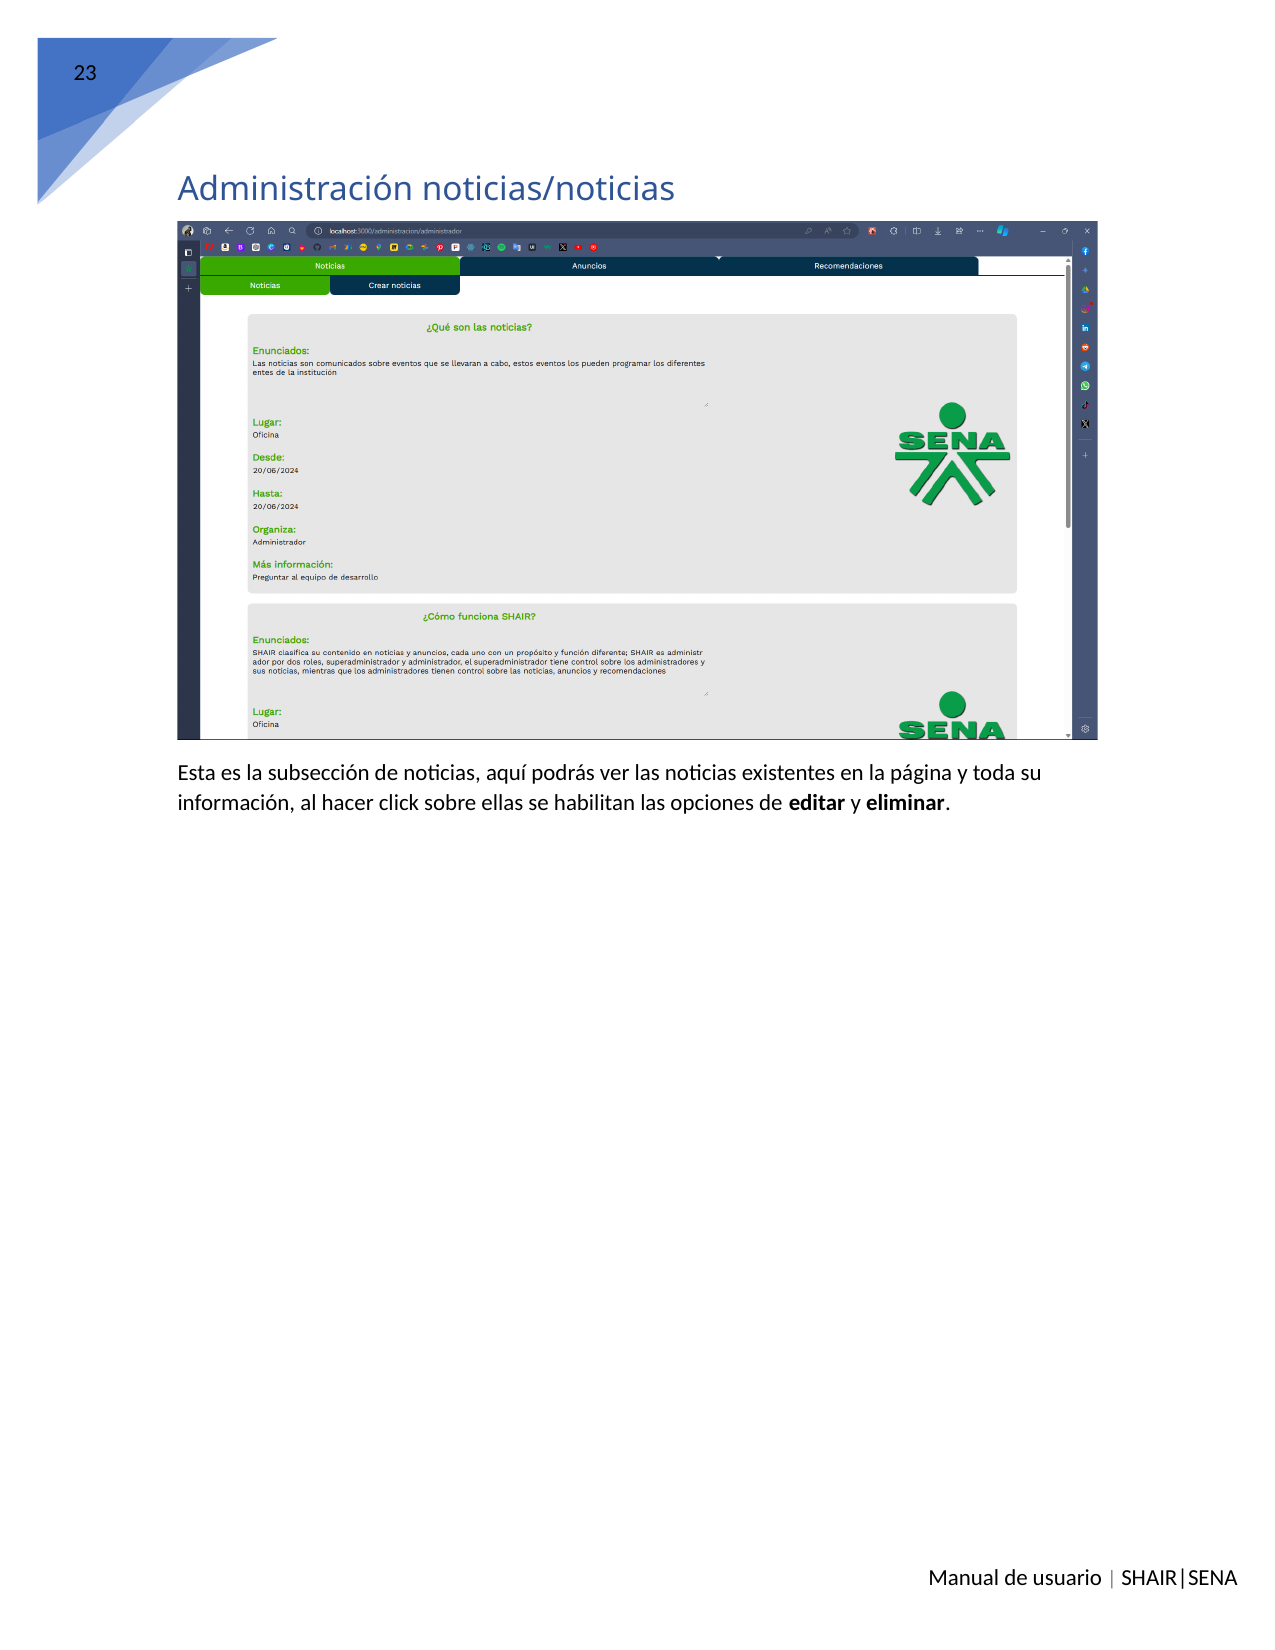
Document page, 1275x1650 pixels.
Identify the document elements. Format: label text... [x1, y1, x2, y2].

picture [177, 221, 1098, 740]
picture [37, 37, 279, 206]
subtitle Administración noticias/noticias [177, 164, 1098, 210]
text Esta es la subsección de noticias, aquí podrás ver las noticias existentes en la página y toda su información, al hacer click sobre ellas se habilitan las opciones de editar y eliminar. [177, 758, 1098, 816]
